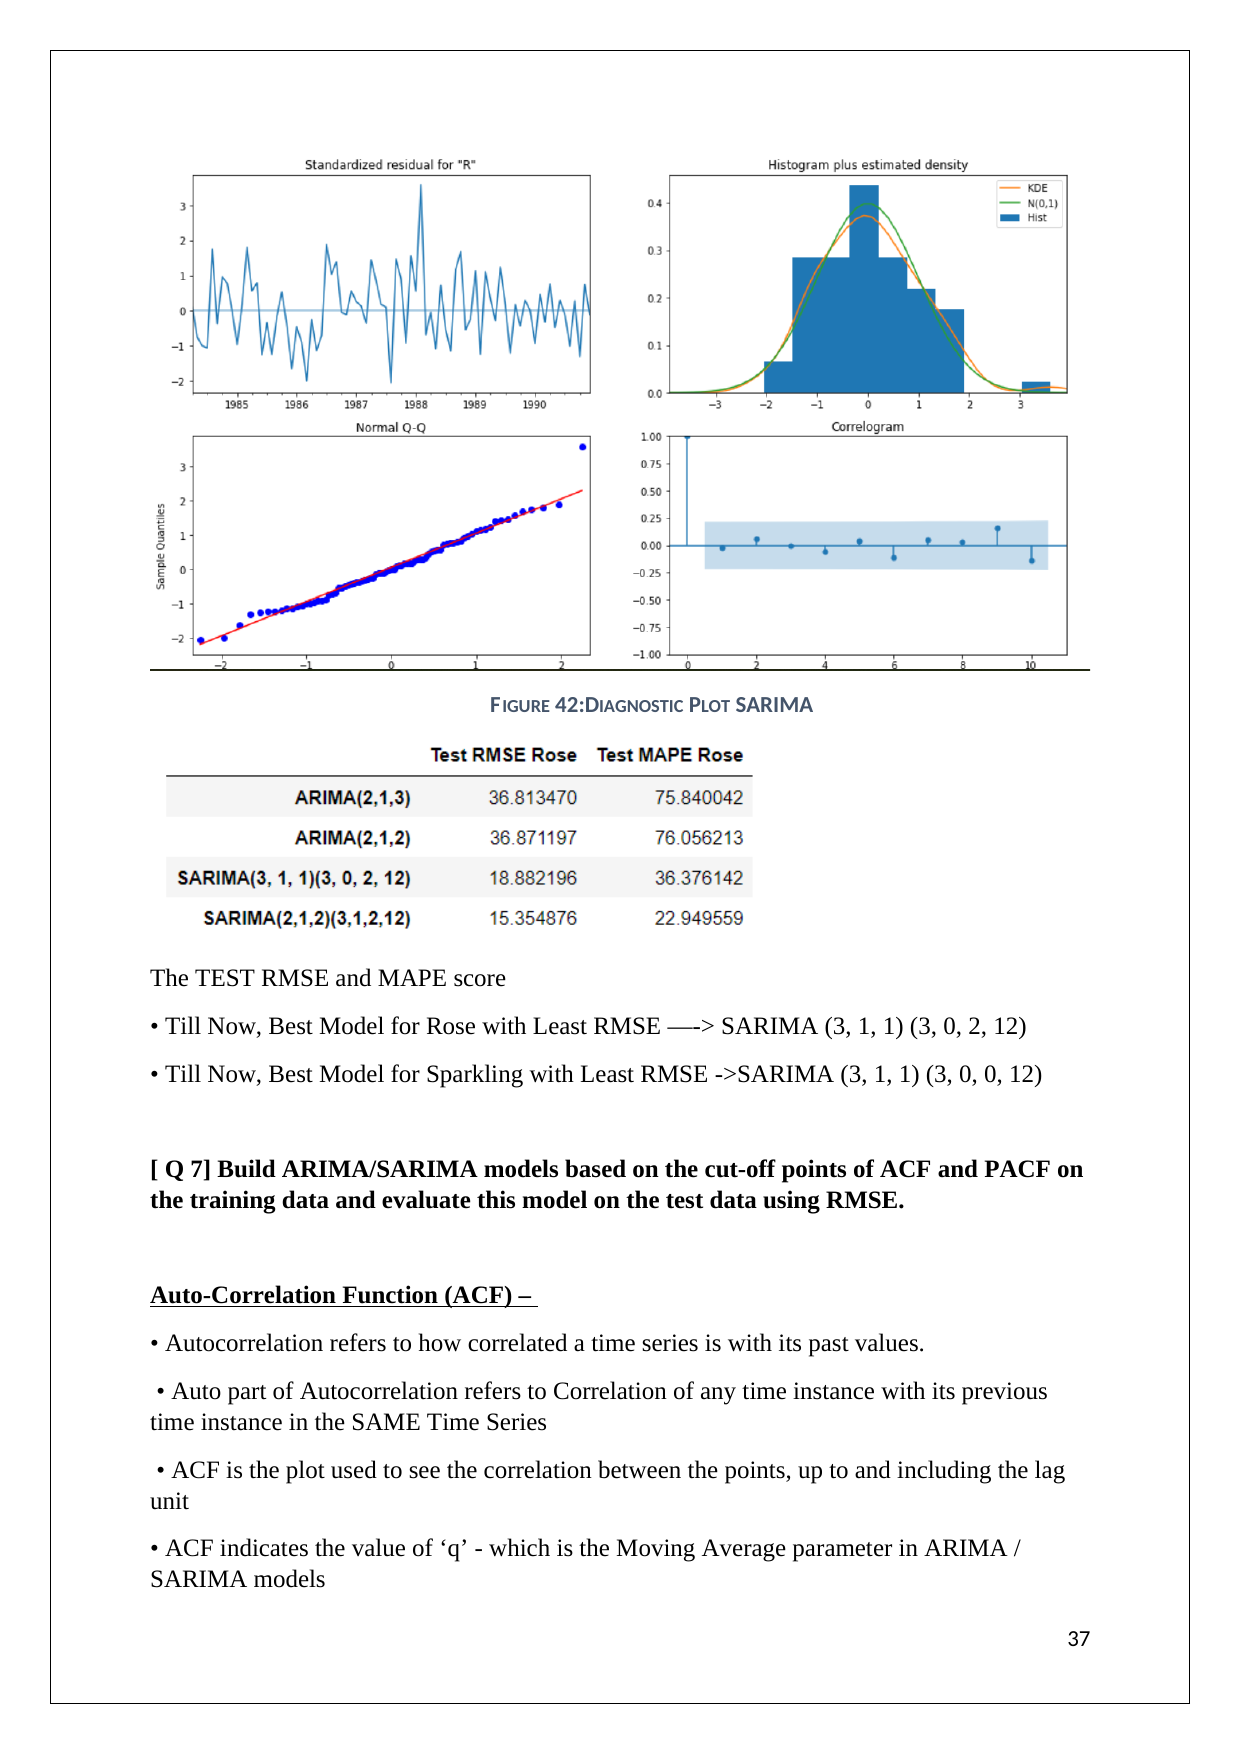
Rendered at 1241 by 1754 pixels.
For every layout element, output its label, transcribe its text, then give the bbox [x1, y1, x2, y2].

picture [150, 734, 769, 945]
text • Autocorrelation refers to how correlated a time series is with its past values. [150, 1328, 1090, 1357]
text Figure 42:Diagnostic Plot SARIMA [150, 690, 1090, 718]
text • Auto part of Autocorrelation refers to Correlation of any time instance with its previous time instance in the SAME Time Series [150, 1376, 1090, 1436]
text • Till Now, Best Model for Sparkling with Least RMSE ->SARIMA (3, 1, 1) (3, 0, 0, 12) [150, 1059, 1090, 1087]
text The TEST RMSE and MAPE score [150, 963, 1090, 992]
picture [150, 150, 1091, 671]
text [ Q 7] Build ARIMA/SARIMA models based on the cut-off points of ACF and PACF on the training data and evaluate this model on the test data using RMSE. [150, 1154, 1090, 1214]
text Auto-Correlation Function (ACF) – [150, 1281, 1090, 1309]
text • ACF is the plot used to see the correlation between the points, up to and including the lag unit [150, 1455, 1090, 1514]
text • Till Now, Best Model for Rose with Least RMSE —-> SARIMA (3, 1, 1) (3, 0, 2, 12) [150, 1011, 1090, 1040]
text • ACF indicates the value of ‘q’ - which is the Moving Average parameter in ARIMA / SARIMA models [150, 1533, 1090, 1593]
